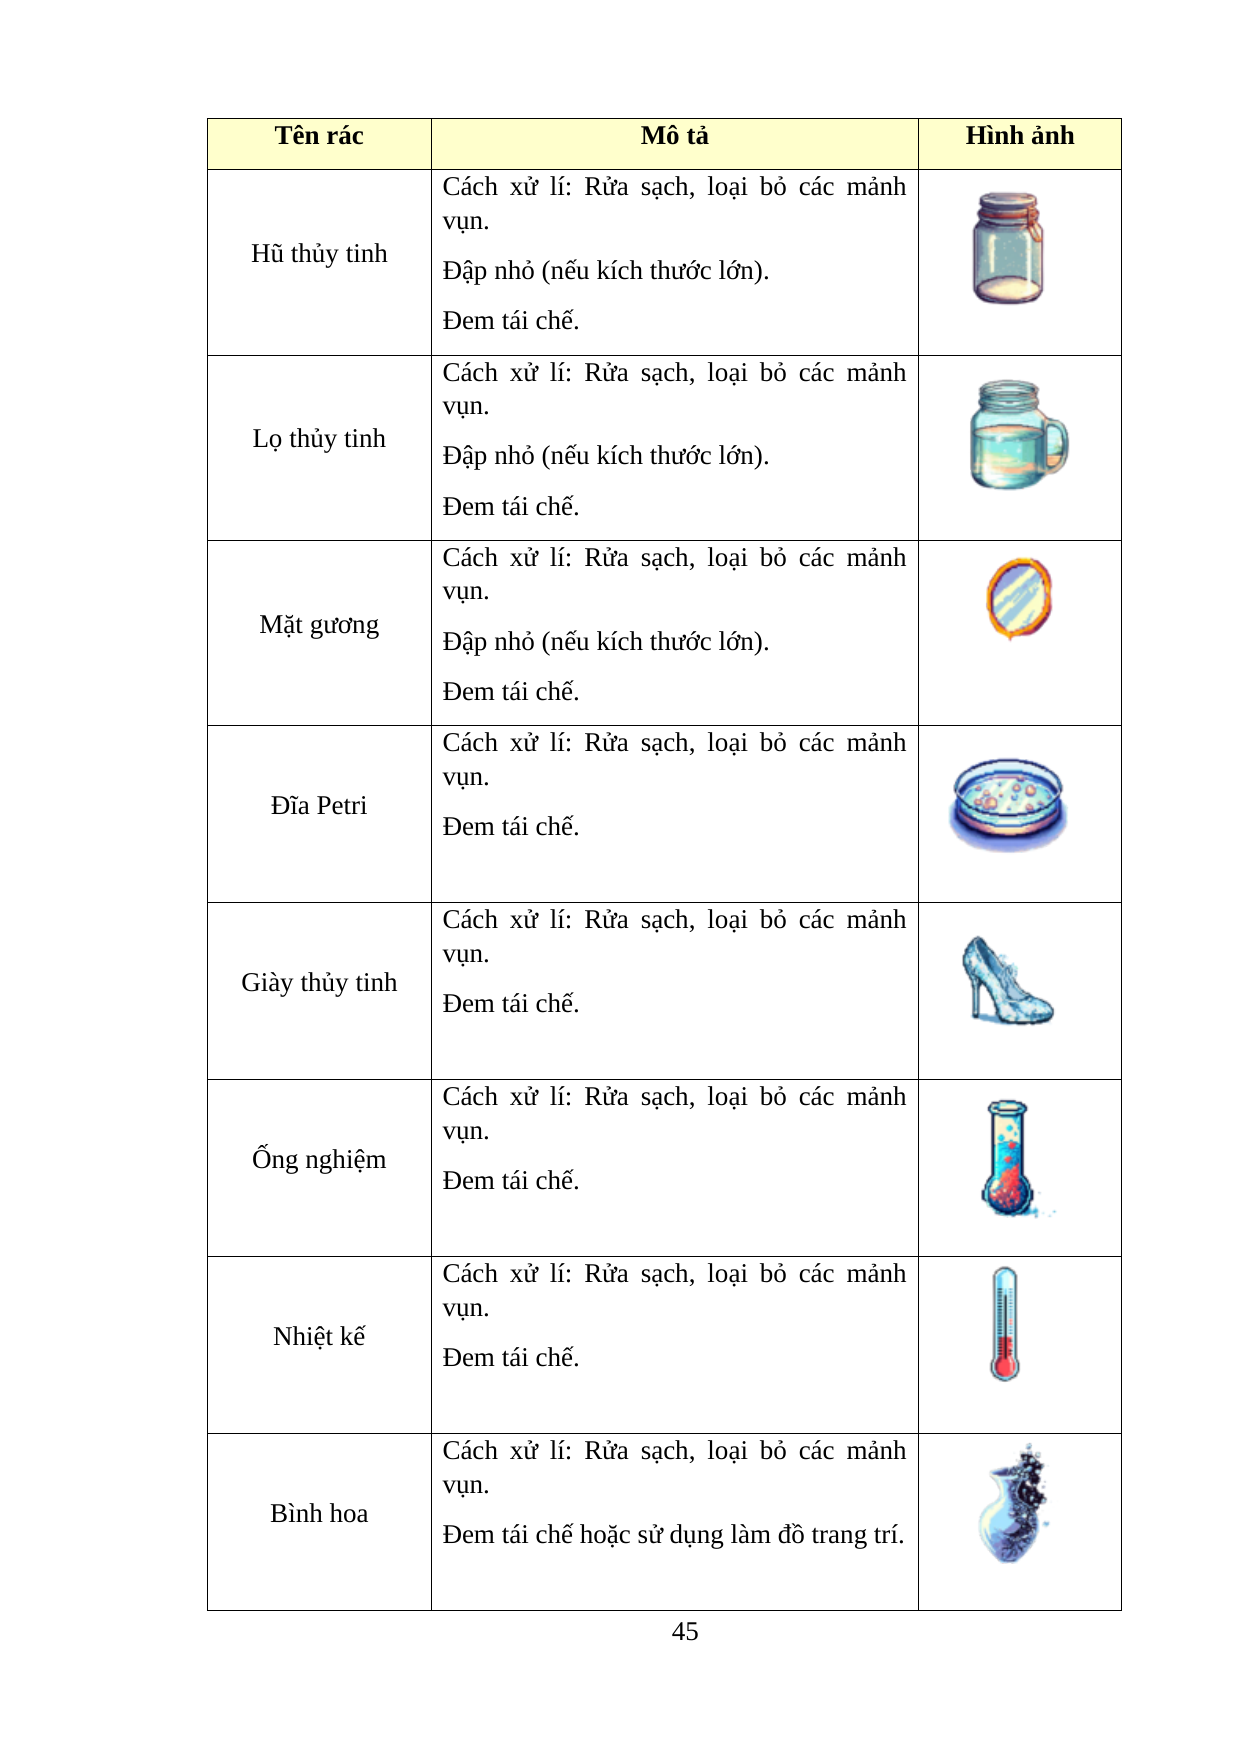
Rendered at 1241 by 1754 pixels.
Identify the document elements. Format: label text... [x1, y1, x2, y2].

table_cell Giày thủy tinh [208, 903, 431, 1079]
table_cell Cách xử lí: Rửa sạch, loại bỏ các mảnh vụn. Đem tái chế. [432, 726, 918, 902]
picture [930, 540, 1087, 698]
table_cell Cách xử lí: Rửa sạch, loại bỏ các mảnh vụn. Đập nhỏ (nếu kích thước lớn). Đem tái chế. [432, 541, 918, 725]
picture [930, 170, 1087, 328]
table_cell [432, 170, 918, 354]
table_cell [919, 726, 1121, 902]
table_cell [919, 1257, 1121, 1433]
picture [930, 903, 1087, 1061]
table_cell [919, 1080, 1121, 1256]
table_cell Đĩa Petri [208, 726, 431, 902]
table_header Mô tả [432, 119, 918, 169]
table_cell Nhiệt kế [208, 1257, 431, 1433]
table_header Tên rác [208, 119, 431, 169]
table_cell Mặt gương [208, 541, 431, 725]
picture [930, 1434, 1087, 1592]
picture [930, 1080, 1087, 1238]
picture [930, 355, 1087, 513]
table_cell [432, 1434, 918, 1610]
table_cell Cách xử lí: Rửa sạch, loại bỏ các mảnh vụn. Đập nhỏ (nếu kích thước lớn). Đem tái chế. [432, 356, 918, 540]
table_cell Cách xử lí: Rửa sạch, loại bỏ các mảnh vụn. Đem tái chế. [432, 1257, 918, 1433]
table_cell [919, 1434, 1121, 1610]
table_cell [919, 170, 1121, 354]
table_cell Hũ thủy tinh [208, 170, 431, 354]
table_header Hình ảnh [919, 119, 1121, 169]
picture [930, 726, 1087, 883]
table_cell [919, 903, 1121, 1079]
picture [930, 1257, 1087, 1415]
table_cell [919, 356, 1121, 540]
table_cell Bình hoa [208, 1434, 431, 1610]
table_cell Cách xử lí: Rửa sạch, loại bỏ các mảnh vụn. Đem tái chế. [432, 903, 918, 1079]
table_cell Ống nghiệm [208, 1080, 431, 1256]
table_cell Lọ thủy tinh [208, 356, 431, 540]
table_cell Cách xử lí: Rửa sạch, loại bỏ các mảnh vụn. Đem tái chế. [432, 1080, 918, 1256]
table_cell [919, 541, 1121, 725]
